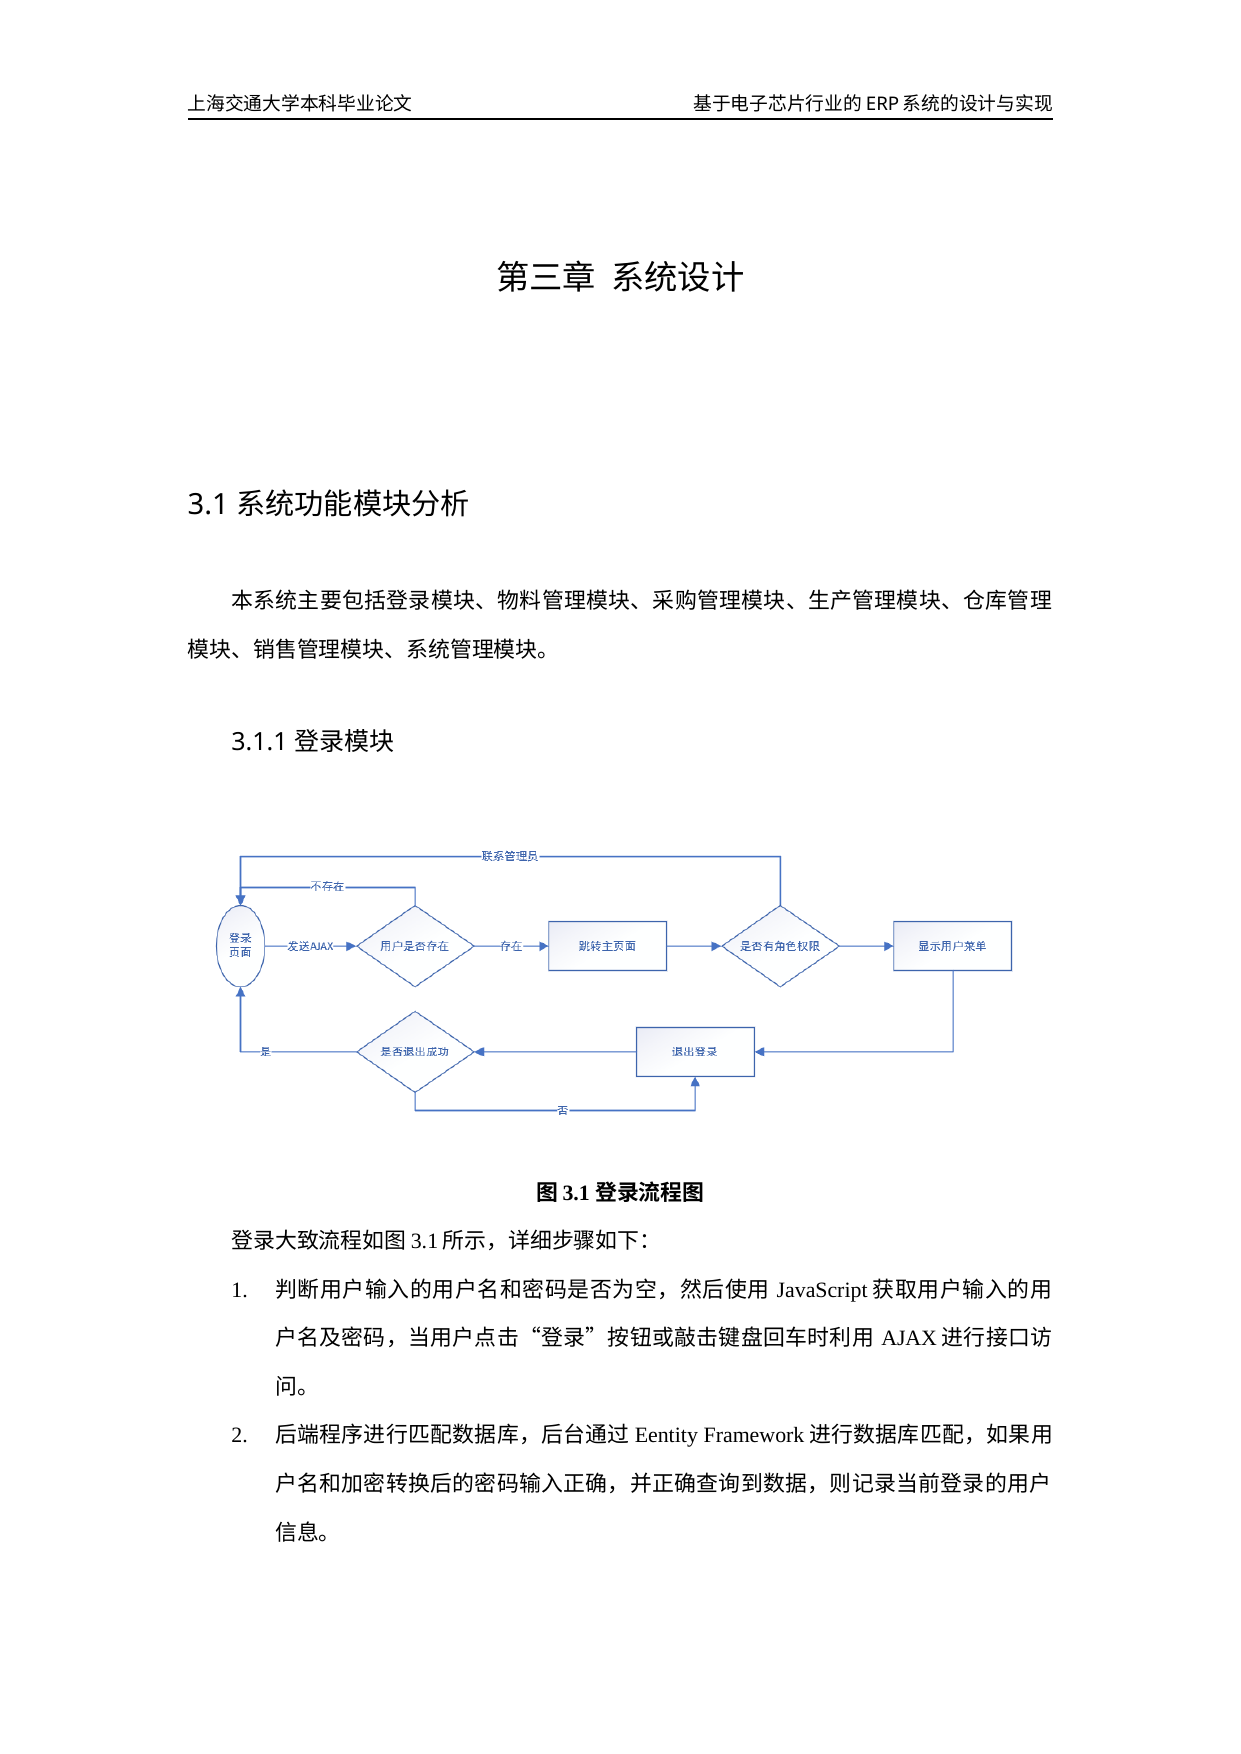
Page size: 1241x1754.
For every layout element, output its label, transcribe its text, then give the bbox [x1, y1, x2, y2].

subtitle 第三章 系统设计 [187, 242, 1053, 307]
text 登录大致流程如图3.1所示，详细步骤如下： [187, 1223, 1053, 1255]
text 图3.1 登录流程图 [187, 1174, 1053, 1207]
picture [187, 817, 1053, 1143]
subtitle 3.1.1 登录模块 [198, 707, 1042, 772]
list 后端程序进行匹配数据库，后台通过Eentity Framework进行数据库匹配，如果用户名和加密转换后的密码输入正确，并正确查询到数据，则记录当前登录的用户信息。 [231, 1417, 1053, 1547]
list 判断用户输入的用户名和密码是否为空，然后使用JavaScript获取用户输入的用户名及密码，当用户点击“登录”按钮或敲击键盘回车时利用AJAX进行接口访问。 [231, 1271, 1053, 1401]
subtitle 3.1 系统功能模块分析 [187, 469, 1053, 534]
text 本系统主要包括登录模块、物料管理模块、采购管理模块、生产管理模块、仓库管理模块、销售管理模块、系统管理模块。 [187, 583, 1053, 664]
